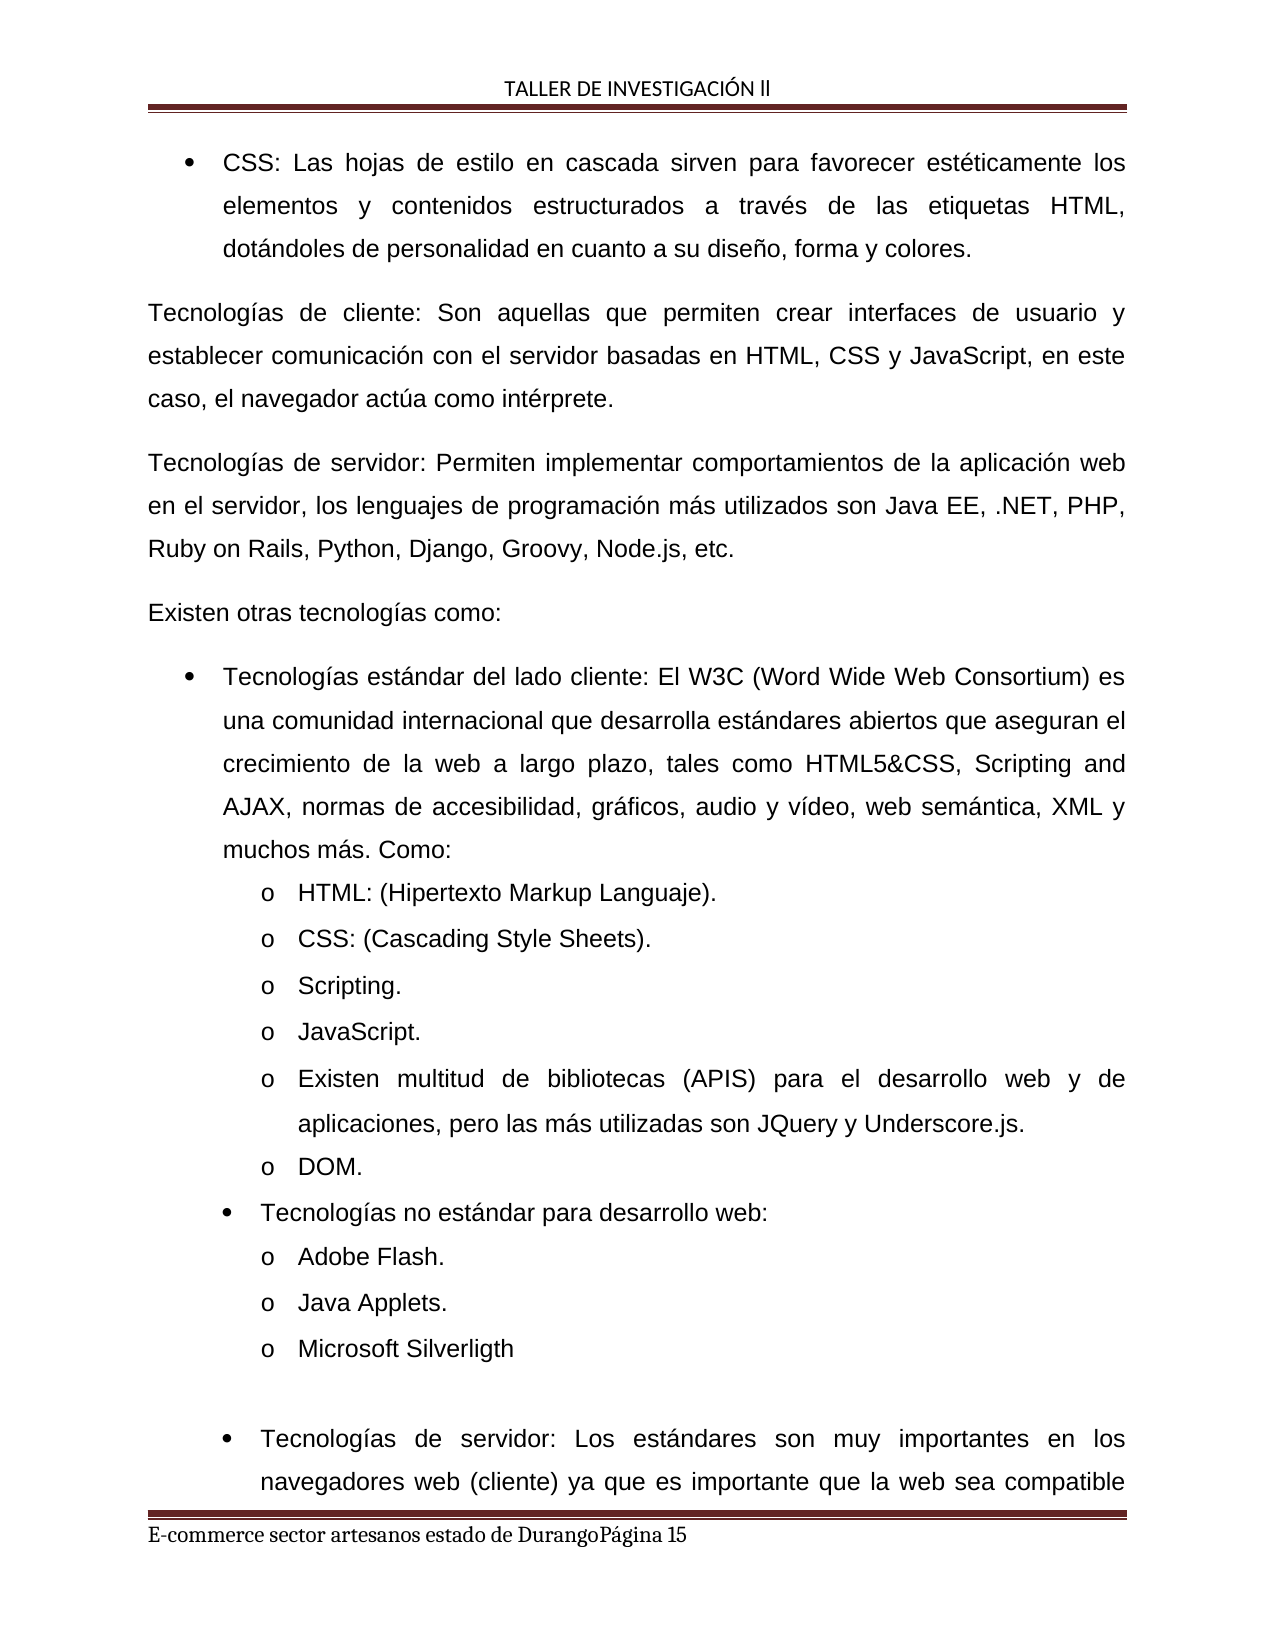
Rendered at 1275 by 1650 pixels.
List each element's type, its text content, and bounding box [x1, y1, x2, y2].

list Tecnologías no estándar para desarrollo web: [223, 1198, 1127, 1227]
list Adobe Flash. [260, 1242, 1127, 1272]
list CSS: Las hojas de estilo en cascada sirven para favorecer estéticamente los elementos y contenidos estructurados a través de las etiquetas HTML, dotándoles de personalidad en cuanto a su diseño, forma y colores. [185, 148, 1127, 263]
list Existen multitud de bibliotecas (APIS) para el desarrollo web y de aplicaciones, pero las más utilizadas son JQuery y Underscore.js. [260, 1063, 1127, 1138]
text Tecnologías de cliente: Son aquellas que permiten crear interfaces de usuario y establecer comunicación con el servidor basadas en HTML, CSS y JavaScript, en este caso, el navegador actúa como intérprete. [148, 298, 1127, 413]
text Existen otras tecnologías como: [148, 598, 1127, 627]
list Scripting. [260, 971, 1127, 1002]
list Java Applets. [260, 1288, 1127, 1319]
list DOM. [260, 1152, 1127, 1183]
list Tecnologías estándar del lado cliente: El W3C (Word Wide Web Consortium) es una comunidad internacional que desarrolla estándares abiertos que aseguran el crecimiento de la web a largo plazo, tales como HTML5&CSS, Scripting and AJAX, normas de accesibilidad, gráficos, audio y vídeo, web semántica, XML y muchos más. Como: [185, 662, 1127, 864]
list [223, 1424, 1127, 1496]
text Tecnologías de servidor: Permiten implementar comportamientos de la aplicación web en el servidor, los lenguajes de programación más utilizados son Java EE, .NET, PHP, Ruby on Rails, Python, Django, Groovy, Node.js, etc. [148, 448, 1127, 563]
list CSS: (Cascading Style Sheets). [260, 924, 1127, 955]
list HTML: (Hipertexto Markup Languaje). [260, 878, 1127, 909]
list Microsoft Silverligth [260, 1334, 1127, 1365]
list JavaScript. [260, 1017, 1127, 1048]
